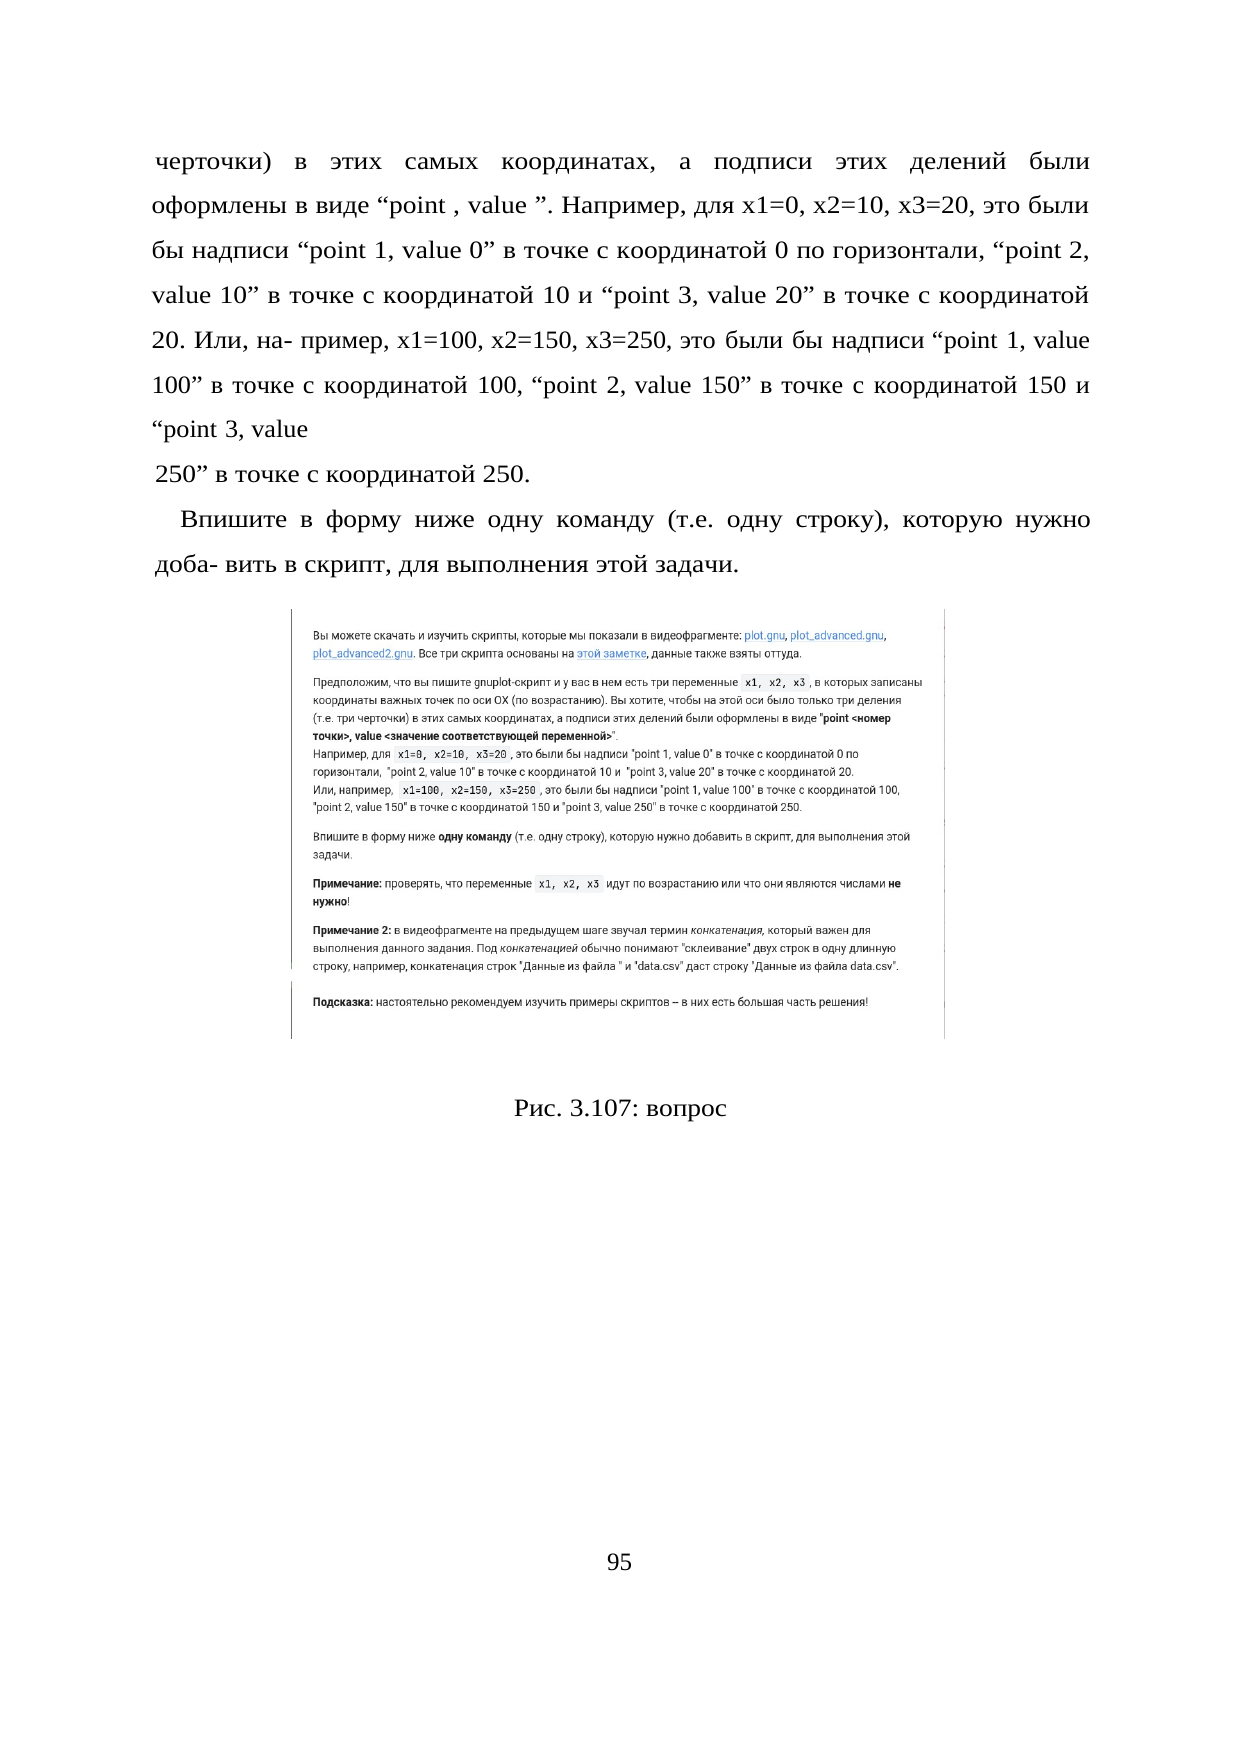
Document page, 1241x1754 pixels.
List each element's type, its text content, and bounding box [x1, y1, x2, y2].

text Впишите в форму ниже одну команду (т.е. одну строку), которую нужно доба- вить в скрипт, для выполнения этой задачи. [155, 504, 1091, 578]
text Рис. 3.107: вопрос [171, 1093, 1069, 1122]
text черточки) в этих самых координатах, а подписи этих делений были оформлены в виде “point , value ”. Например, для x1=0, x2=10, x3=20, это были бы надписи “point 1, value 0” в точке с координатой 0 по горизонтали, “point 2, value 10” в точке с координатой 10 и “point 3, value 20” в точке с координатой 20. Или, на- пример, x1=100, x2=150, x3=250, это были бы надписи “point 1, value 100” в точке с координатой 100, “point 2, value 150” в точке с координатой 150 и “point 3, value [151, 146, 1091, 443]
text 250” в точке с координатой 250. [155, 459, 1240, 488]
picture [291, 609, 945, 1039]
